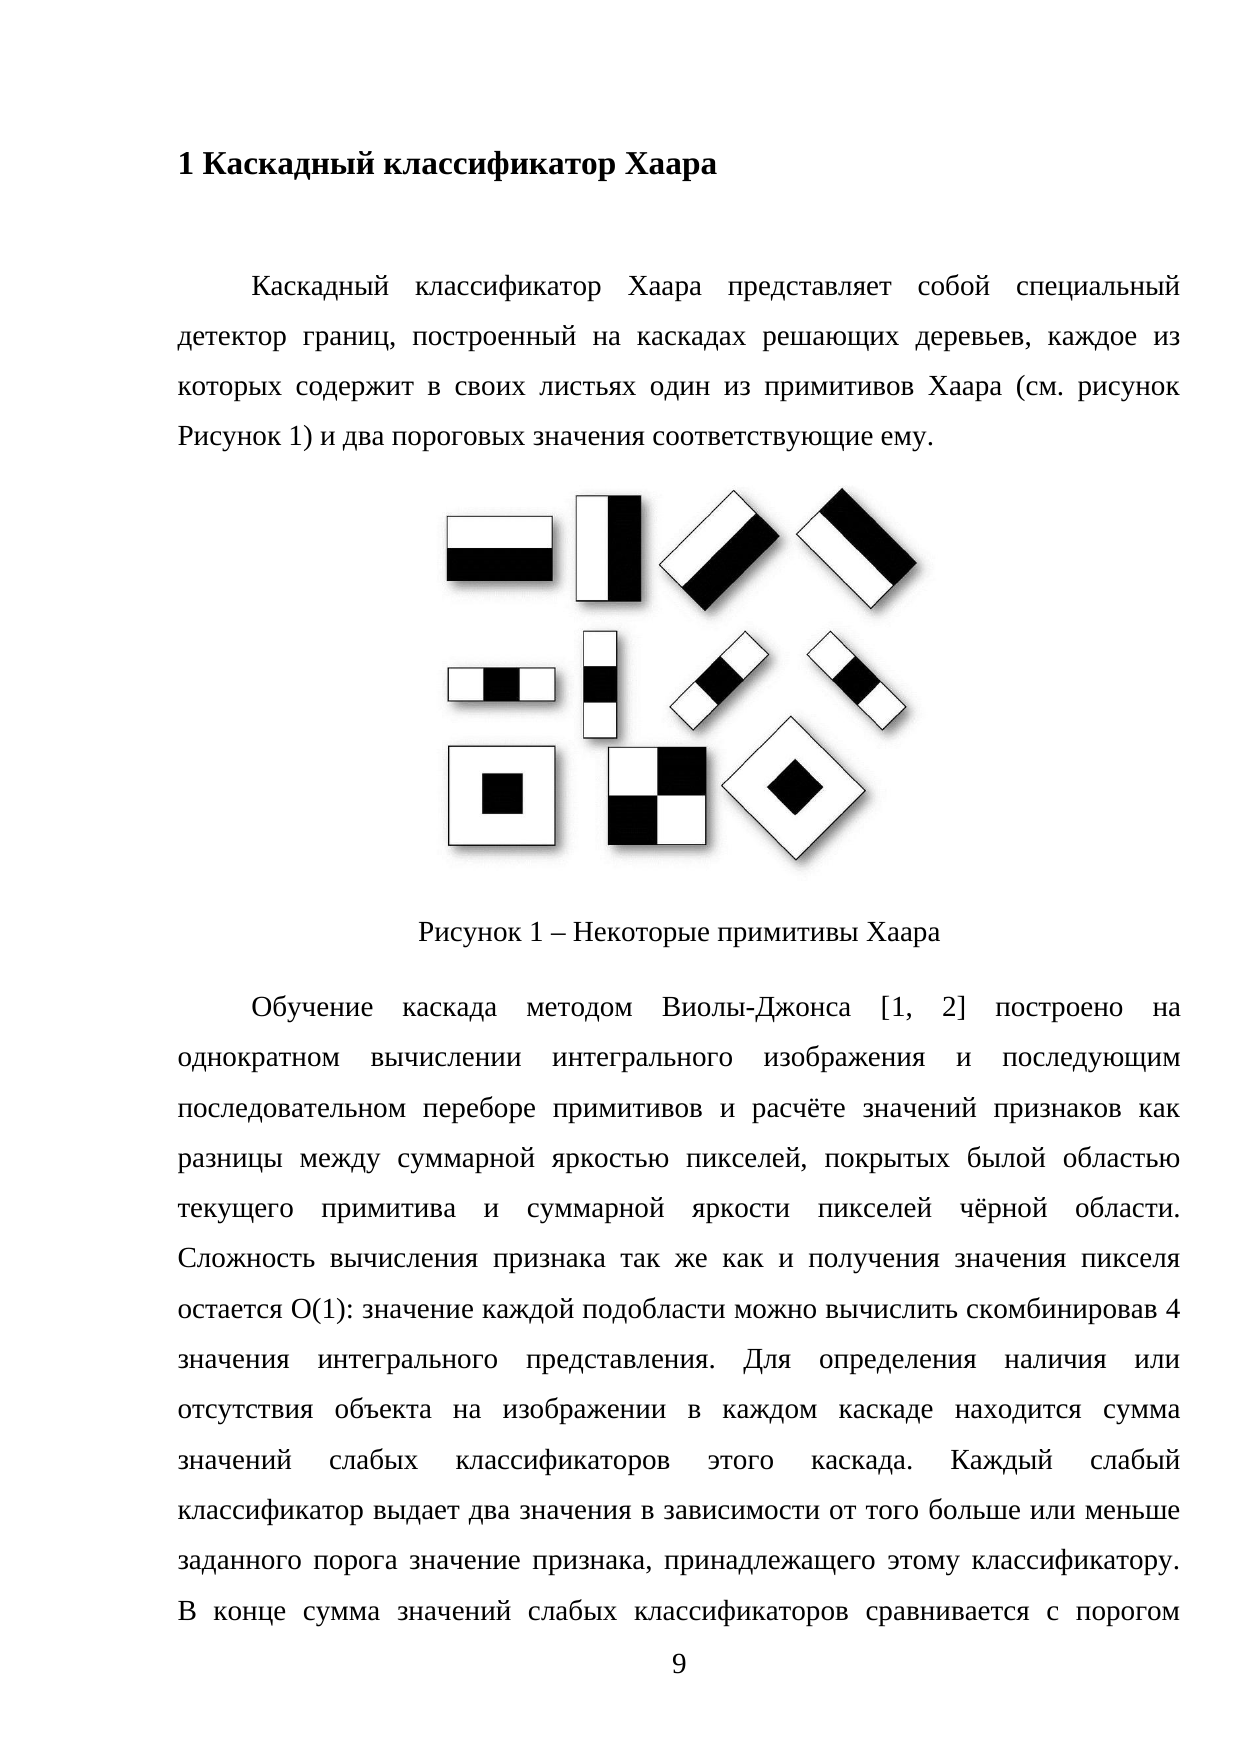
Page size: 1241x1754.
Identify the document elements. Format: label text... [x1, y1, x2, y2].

picture [416, 485, 943, 881]
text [177, 989, 1181, 1626]
subtitle 1 Каскадный классификатор Хаара [177, 143, 1181, 181]
text Каскадный классификатор Хаара представляет собой специальный детектор границ, построенный на каскадах решающих деревьев, каждое из которых содержит в своих листьях один из примитивов Хаара (см. рисунок Рисунок 1) и два пороговых значения соответствующие ему. [177, 268, 1181, 452]
